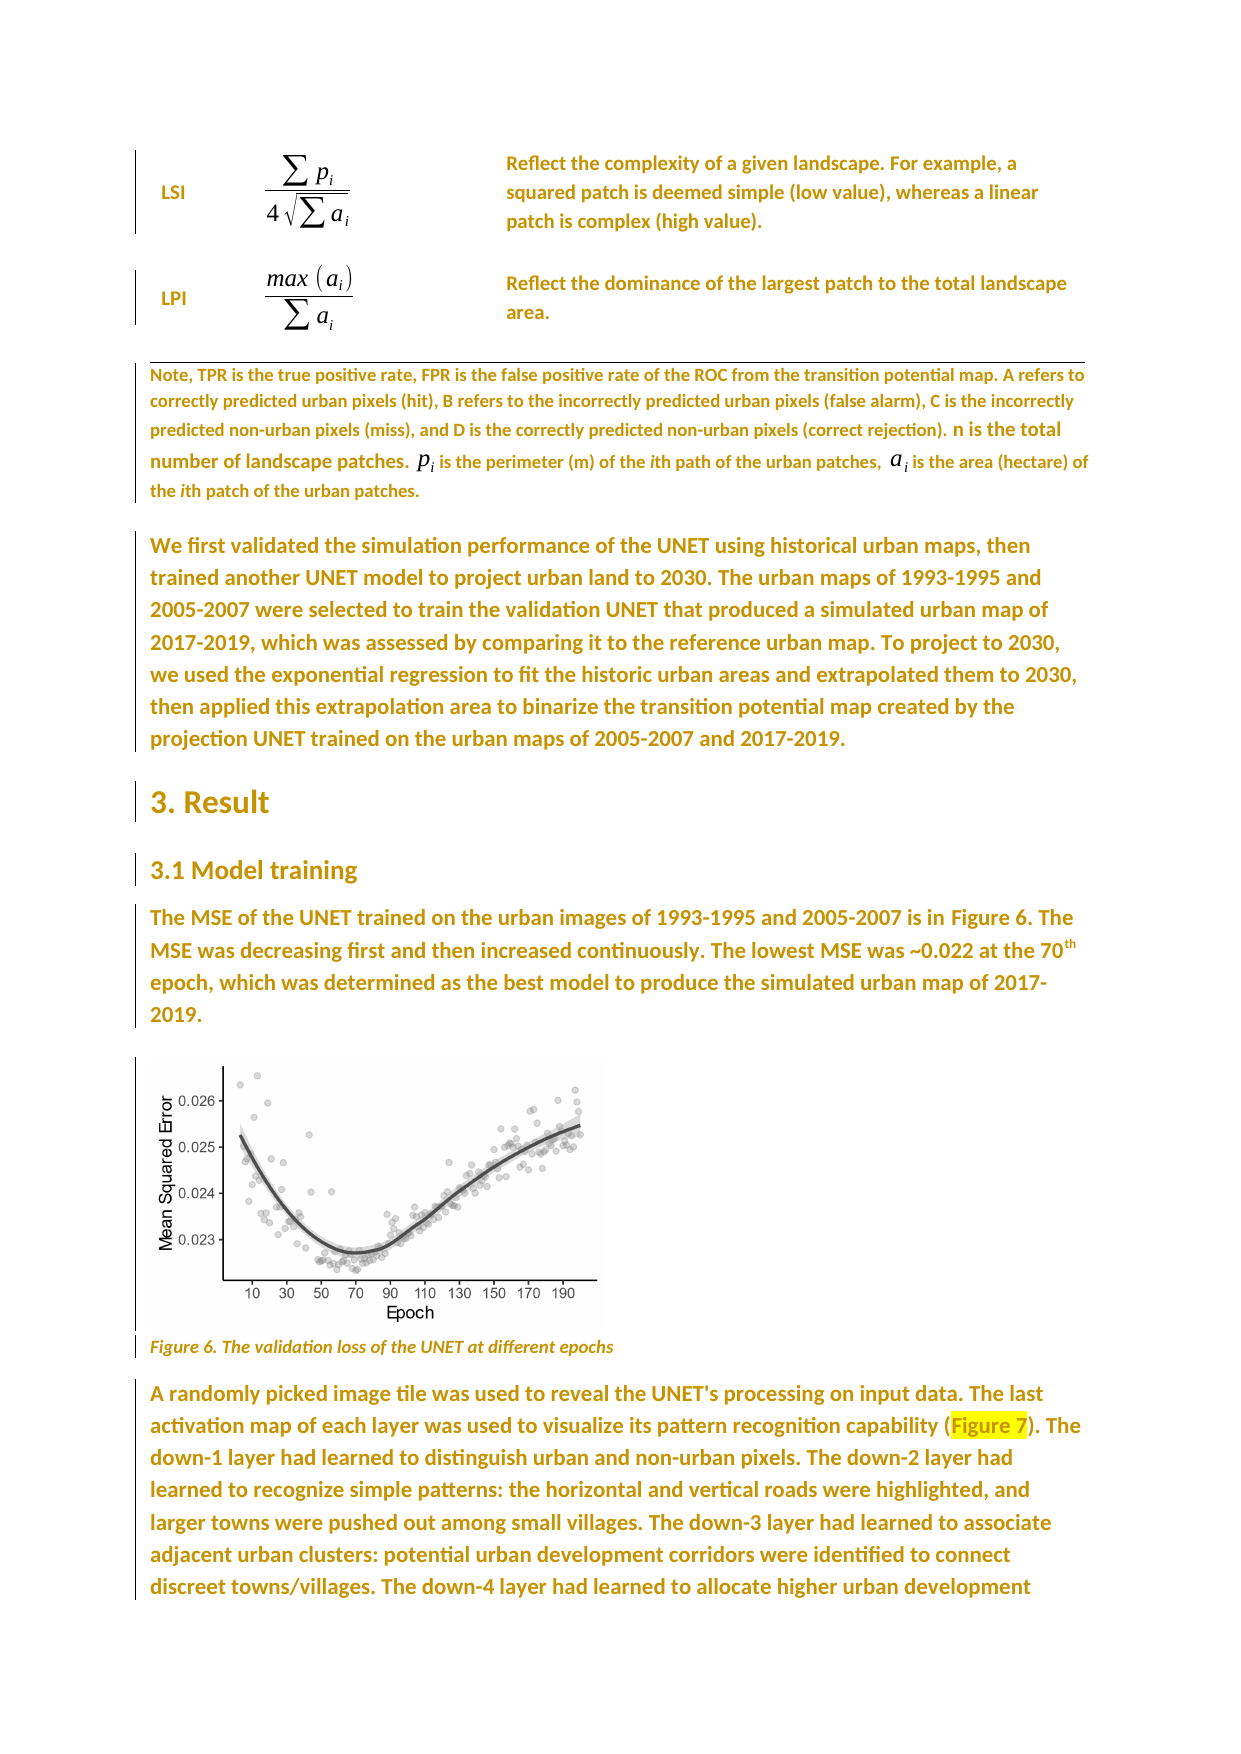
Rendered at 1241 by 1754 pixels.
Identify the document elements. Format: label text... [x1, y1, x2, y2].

table_cell LSI [150, 150, 252, 263]
table_cell [252, 150, 495, 263]
text Figure 6. The validation loss of the UNET at different epochs [150, 1335, 1090, 1358]
subtitle 3.1 Model training [150, 853, 1090, 886]
table_cell [252, 263, 495, 362]
text We first validated the simulation performance of the UNET using historical urban maps, then trained another UNET model to project urban land to 2030. The urban maps of 1993-1995 and 2005-2007 were selected to train the validation UNET that produced a simulated urban map of 2017-2019, which was assessed by comparing it to the reference urban map. To project to 2030, we used the exponential regression to fit the historic urban areas and extrapolated them to 2030, then applied this extrapolation area to binarize the transition potential map created by the projection UNET trained on the urban maps of 2005-2007 and 2017-2019. [150, 531, 1090, 752]
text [150, 1379, 1090, 1600]
text The MSE of the UNET trained on the urban images of 1993-1995 and 2005-2007 is in Figure 6. The MSE was decreasing first and then increased continuously. The lowest MSE was ~0.022 at the 70th epoch, which was determined as the best model to produce the simulated urban map of 2017-2019. [150, 903, 1090, 1028]
table_cell Reflect the dominance of the largest patch to the total landscape area. [495, 263, 1085, 362]
text Note, TPR is the true positive rate, FPR is the false positive rate of the ROC from the transition potential map. A refers to correctly predicted urban pixels (hit), B refers to the incorrectly predicted urban pixels (false alarm), C is the incorrectly predicted non-urban pixels (miss), and D is the correctly predicted non-urban pixels (correct rejection). n is the total number of landscape patches. is the perimeter (m) of the ith path of the urban patches, is the area (hectare) of the ith patch of the urban patches. [150, 363, 1090, 503]
picture [150, 1057, 606, 1331]
table_cell Reflect the complexity of a given landscape. For example, a squared patch is deemed simple (low value), whereas a linear patch is complex (high value). [495, 150, 1085, 263]
subtitle 3. Result [150, 781, 1090, 822]
table_cell LPI [150, 263, 252, 362]
